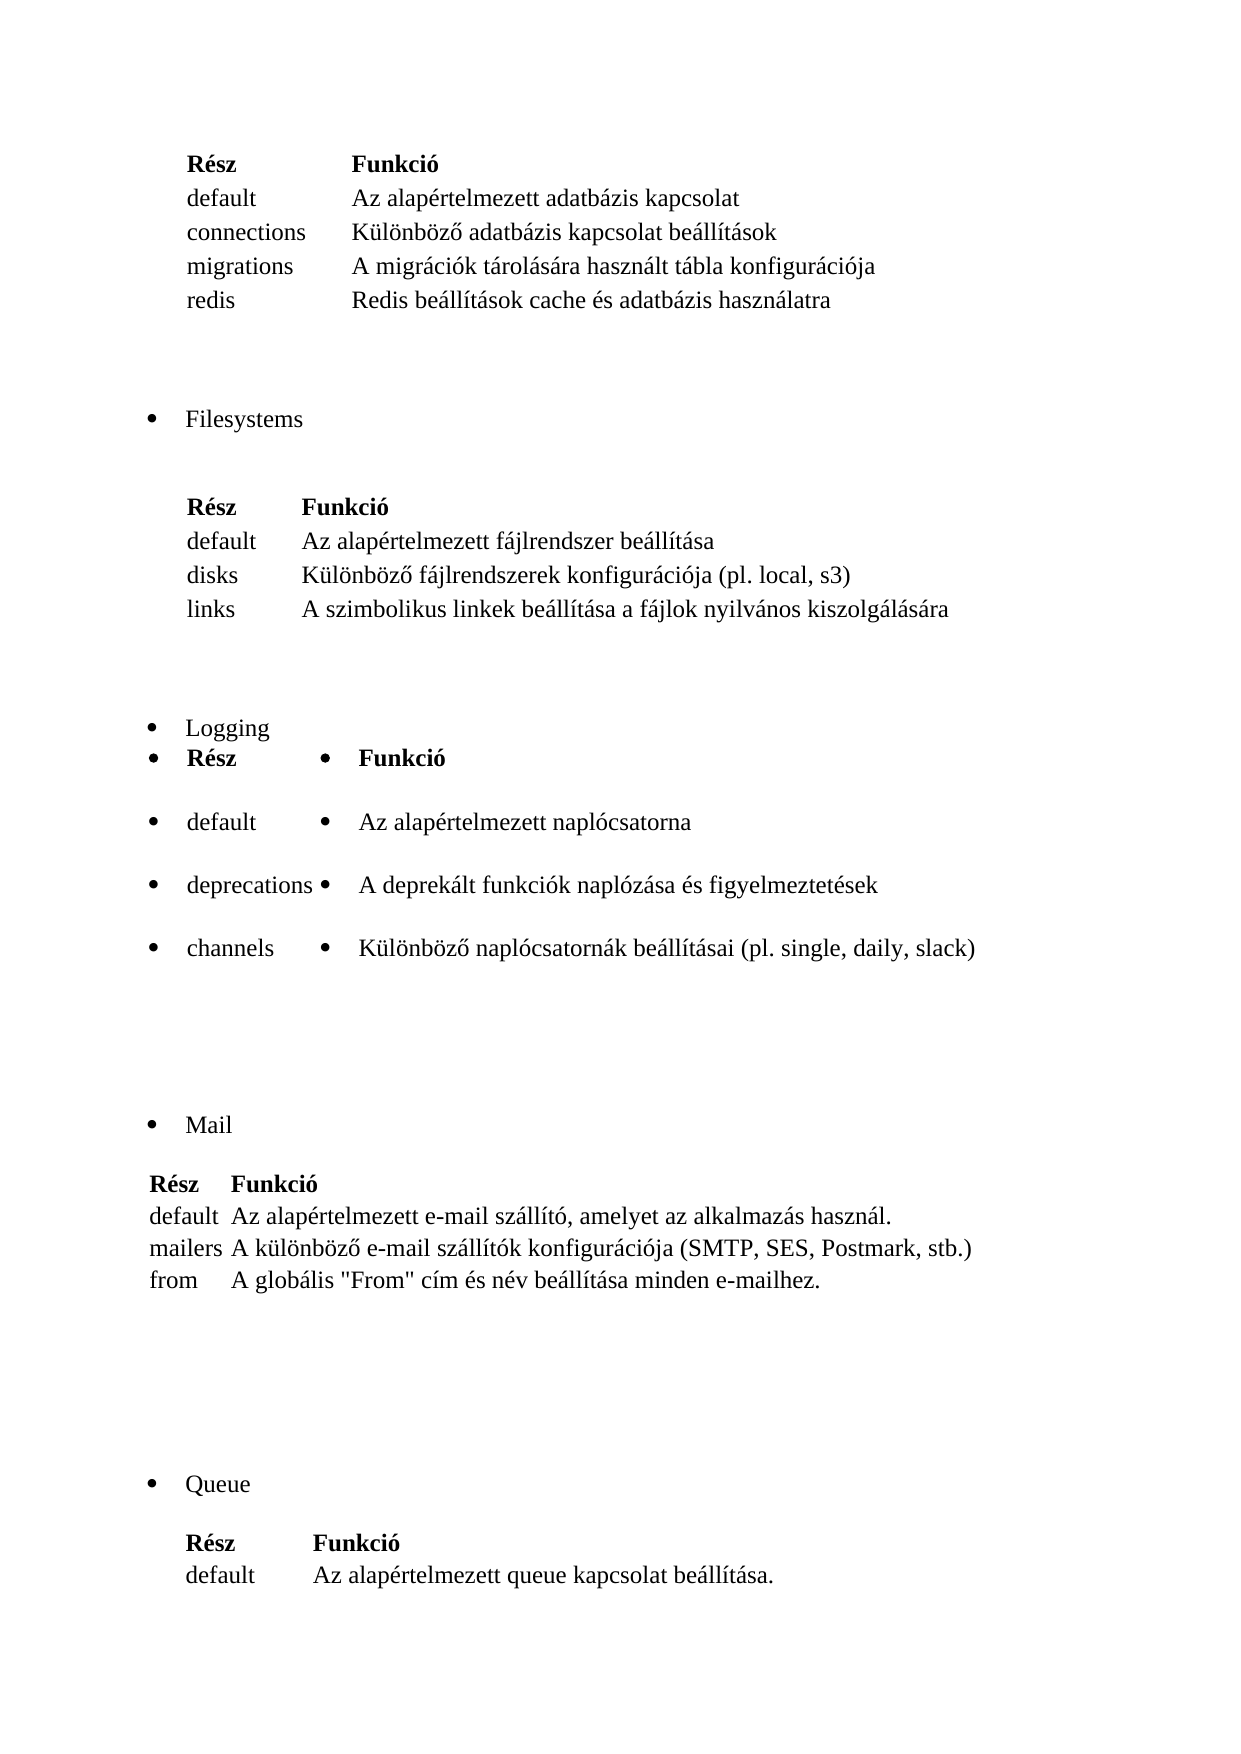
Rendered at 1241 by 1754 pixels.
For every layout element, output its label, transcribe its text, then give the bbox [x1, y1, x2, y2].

table_header Rész [148, 742, 319, 805]
table_cell from [148, 1264, 229, 1295]
table_cell redis [148, 284, 312, 317]
table_cell Az alapértelmezett adatbázis kapcsolat [312, 182, 882, 216]
table_cell default [184, 1559, 311, 1590]
table_cell migrations [148, 250, 312, 283]
table_cell default [148, 805, 319, 868]
table_cell connections [148, 216, 312, 249]
table_cell A szimbolikus linkek beállítása a fájlok nyilvános kiszolgálására [263, 593, 956, 627]
table_cell Az alapértelmezett queue kapcsolat beállítása. [311, 1559, 1058, 1590]
table_cell A migrációk tárolására használt tábla konfigurációja [312, 250, 882, 283]
table_header Funkció [311, 1527, 1058, 1558]
table_cell Az alapértelmezett fájlrendszer beállítása [263, 525, 956, 559]
table_cell Redis beállítások cache és adatbázis használatra [312, 284, 882, 317]
list Queue [148, 1469, 1093, 1497]
table_header Funkció [319, 742, 982, 805]
table_cell A különböző e-mail szállítók konfigurációja (SMTP, SES, Postmark, stb.) [229, 1232, 978, 1263]
table_cell links [148, 593, 262, 627]
table_cell channels [148, 931, 319, 994]
table_cell Különböző naplócsatornák beállításai (pl. single, daily, slack) [319, 931, 982, 994]
table_cell default [148, 182, 312, 216]
table_cell default [148, 1200, 229, 1232]
table_cell Az alapértelmezett e-mail szállító, amelyet az alkalmazás használ. [229, 1200, 978, 1232]
table_cell A globális "From" cím és név beállítása minden e-mailhez. [229, 1264, 978, 1295]
table_cell mailers [148, 1232, 229, 1263]
list Logging [148, 713, 1093, 742]
list Filesystems [148, 404, 1093, 433]
table_header Rész [184, 1527, 311, 1558]
table_cell Különböző fájlrendszerek konfigurációja (pl. local, s3) [263, 559, 956, 593]
table_header Funkció [229, 1168, 978, 1200]
table_cell deprecations [148, 868, 319, 931]
table_header Funkció [312, 148, 882, 182]
table_cell default [148, 525, 262, 559]
table_cell Különböző adatbázis kapcsolat beállítások [312, 216, 882, 249]
list Mail [148, 1110, 1093, 1139]
table_header Rész [148, 491, 262, 525]
table_header Rész [148, 148, 312, 182]
table_cell A deprekált funkciók naplózása és figyelmeztetések [319, 868, 982, 931]
table_header Rész [148, 1168, 229, 1200]
table_header Funkció [263, 491, 956, 525]
table_cell Az alapértelmezett naplócsatorna [319, 805, 982, 868]
table_cell disks [148, 559, 262, 593]
